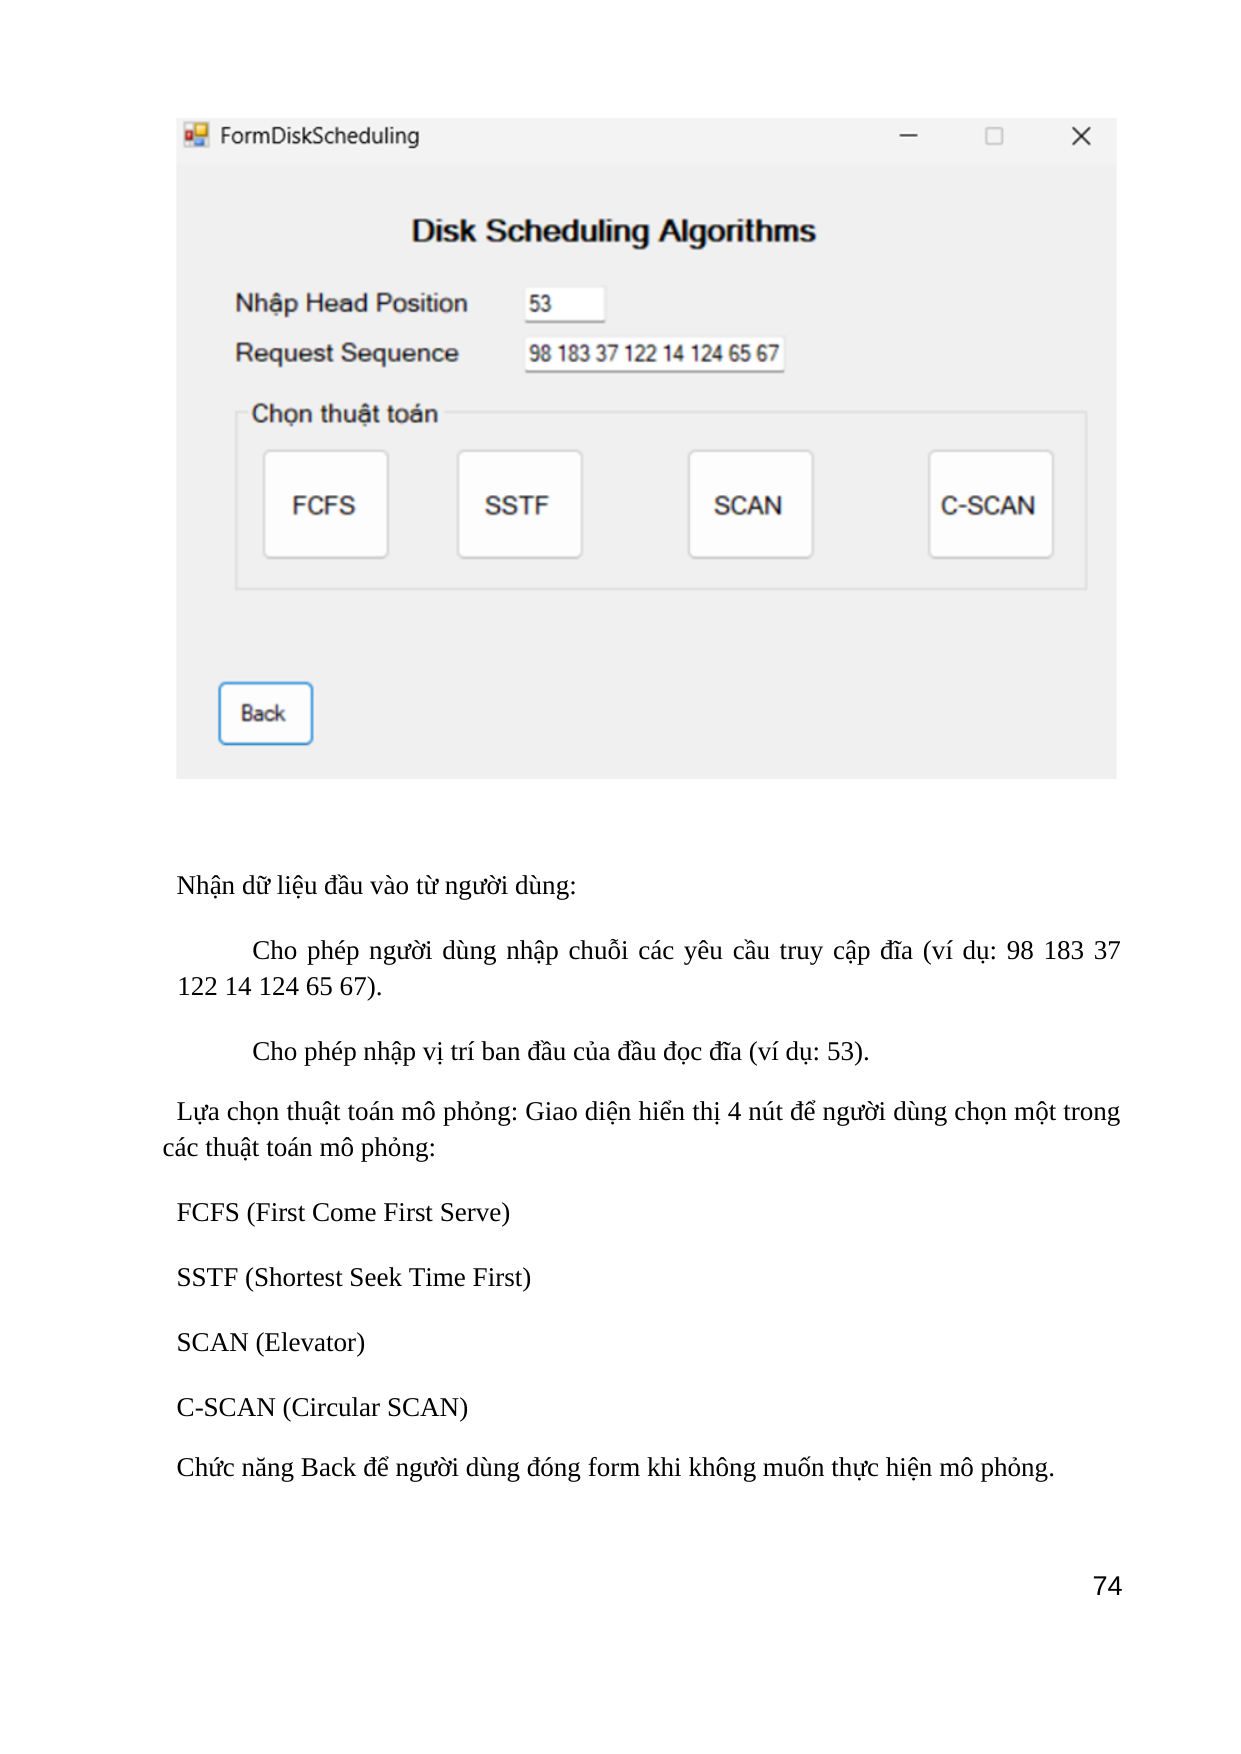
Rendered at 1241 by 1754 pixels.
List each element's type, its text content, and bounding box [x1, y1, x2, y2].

text Chức năng Back để người dùng đóng form khi không muốn thực hiện mô phỏng. [162, 1451, 1122, 1482]
text SSTF (Shortest Seek Time First) [162, 1261, 1122, 1292]
text Nhận dữ liệu đầu vào từ người dùng: [162, 869, 1122, 900]
text Cho phép người dùng nhập chuỗi các yêu cầu truy cập đĩa (ví dụ: 98 183 37 122 14 124 65 67). [177, 934, 1122, 1001]
text Lựa chọn thuật toán mô phỏng: Giao diện hiển thị 4 nút để người dùng chọn một trong các thuật toán mô phỏng: [162, 1095, 1122, 1162]
text C-SCAN (Circular SCAN) [162, 1391, 1122, 1422]
text Cho phép nhập vị trí ban đầu của đầu đọc đĩa (ví dụ: 53). [177, 1034, 1122, 1066]
text FCFS (First Come First Serve) [162, 1196, 1122, 1227]
text SCAN (Elevator) [162, 1326, 1122, 1357]
picture [176, 118, 1117, 779]
